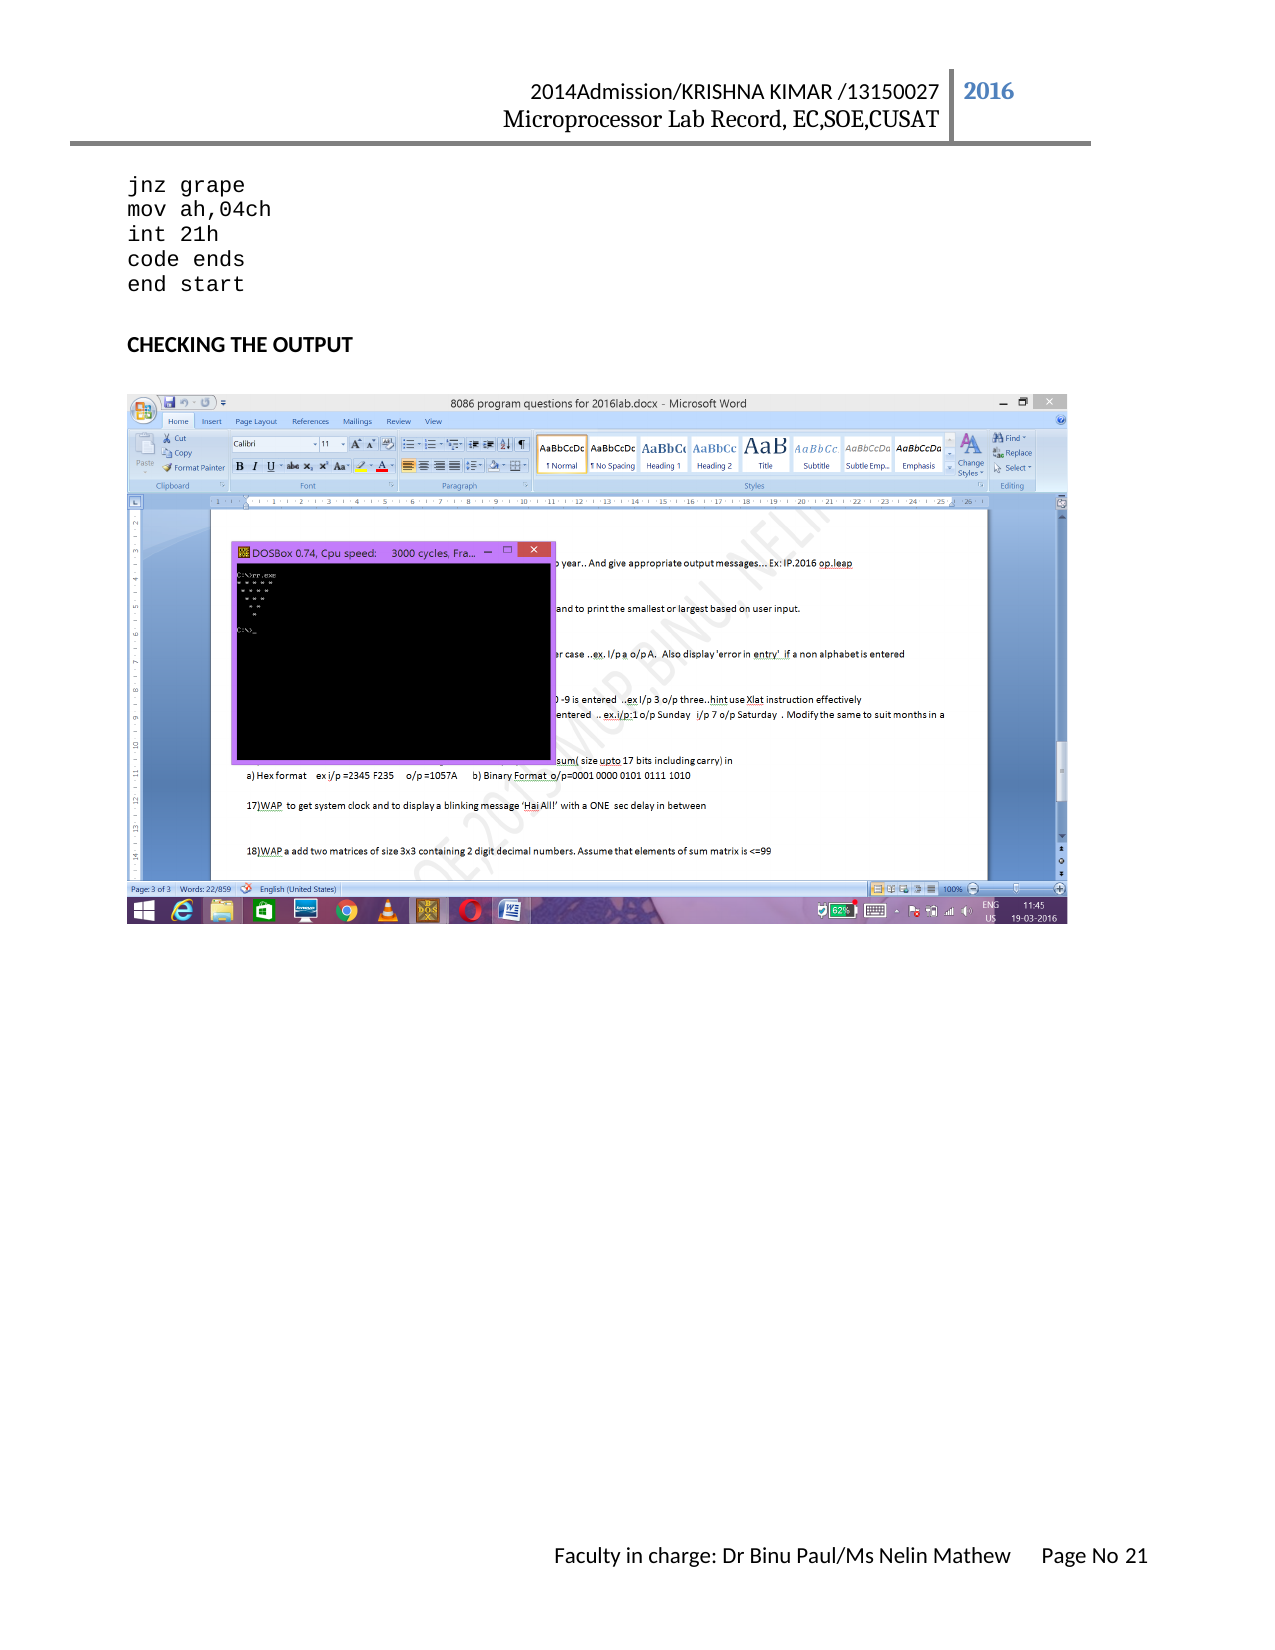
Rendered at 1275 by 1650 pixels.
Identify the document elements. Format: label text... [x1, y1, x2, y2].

text CHECKING THE OUTPUT [127, 330, 1148, 358]
text jnz grape [127, 174, 1148, 198]
text code ends [127, 248, 1148, 273]
picture [127, 394, 1068, 924]
text mov ah,04ch [127, 198, 1148, 223]
text end start [127, 273, 1148, 298]
text int 21h [127, 223, 1148, 248]
